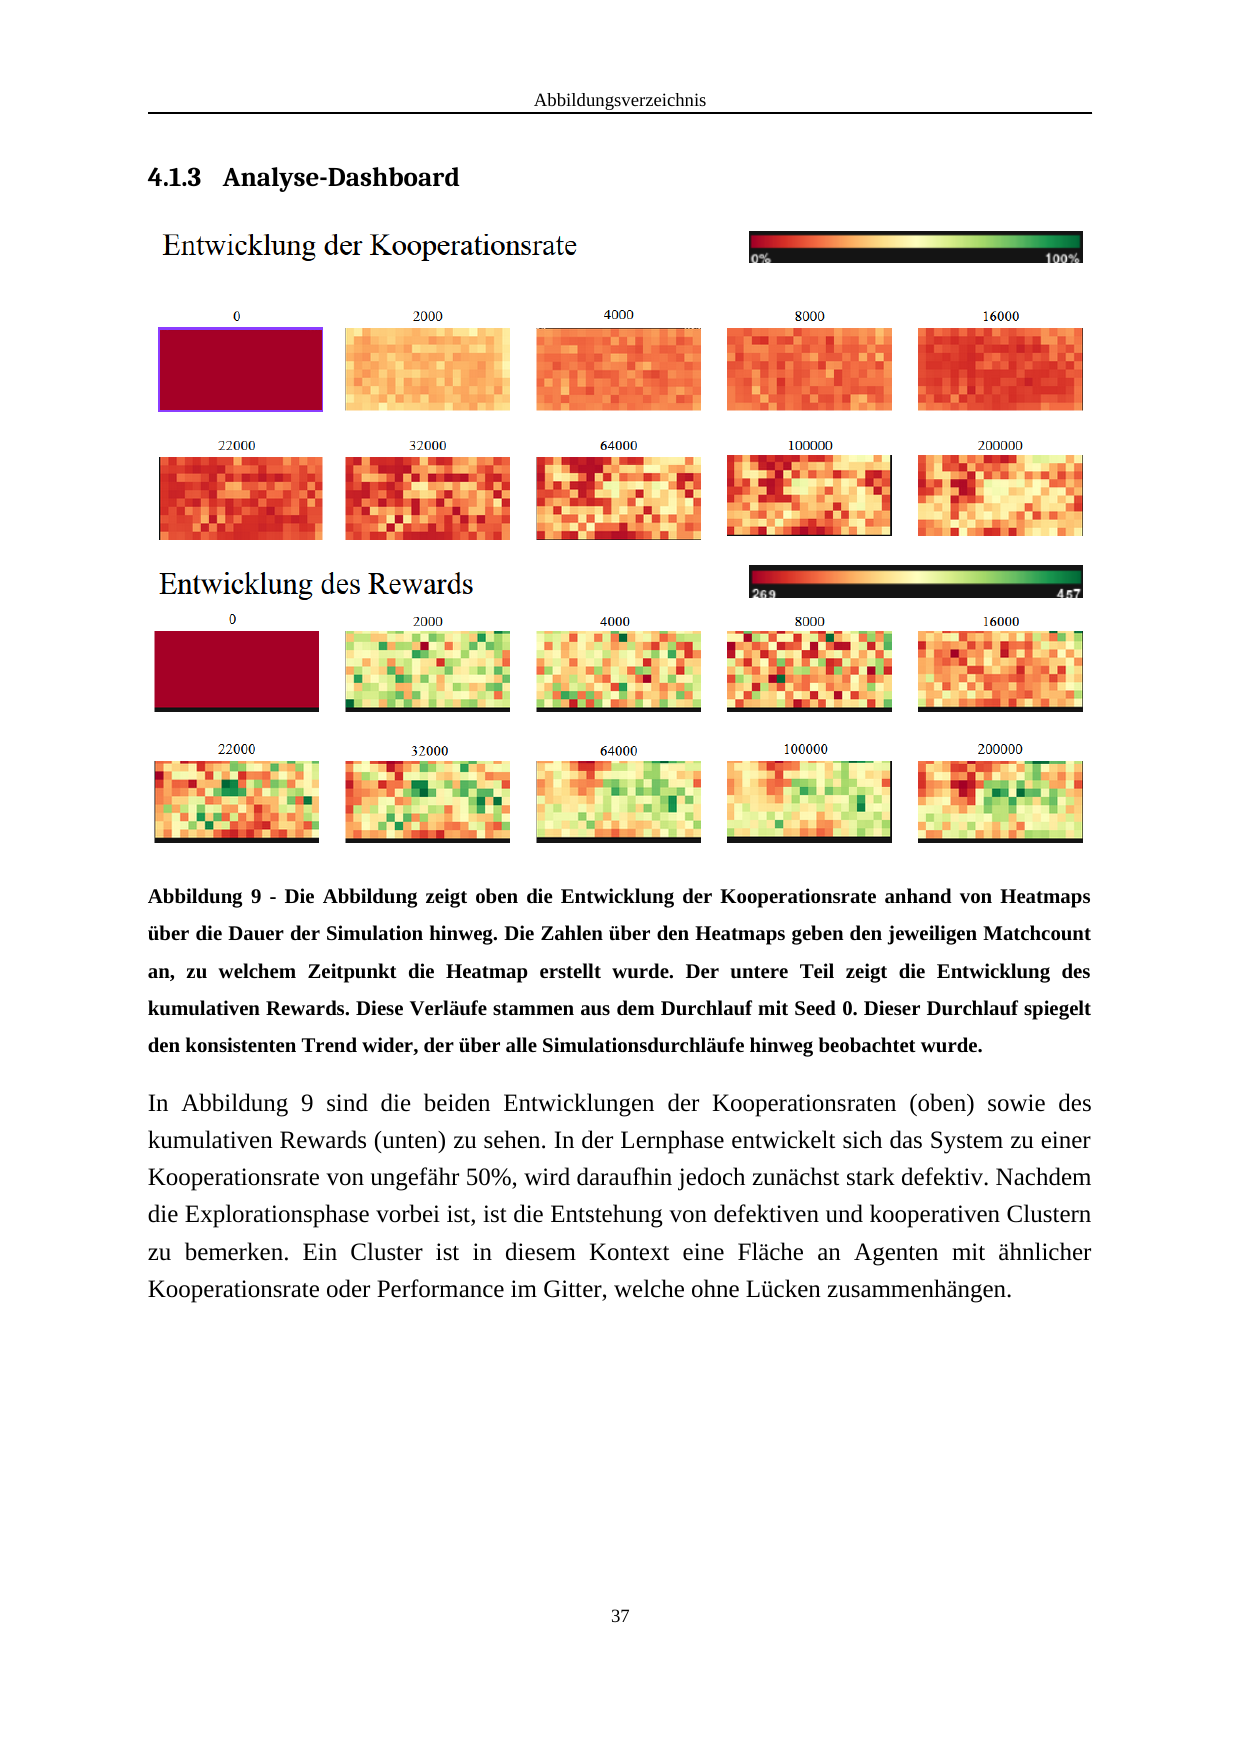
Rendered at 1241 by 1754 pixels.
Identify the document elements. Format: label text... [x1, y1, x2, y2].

subtitle Analyse-Dashboard [148, 161, 1092, 194]
text Abbildung 9 - Die Abbildung zeigt oben die Entwicklung der Kooperationsrate anhand von Heatmaps über die Dauer der Simulation hinweg. Die Zahlen über den Heatmaps geben den jeweiligen Matchcount an, zu welchem Zeitpunkt die Heatmap erstellt wurde. Der untere Teil zeigt die Entwicklung des kumulativen Rewards. Diese Verläufe stammen aus dem Durchlauf mit Seed 0. Dieser Durchlauf spiegelt den konsistenten Trend wider, der über alle Simulationsdurchläufe hinweg beobachtet wurde. [148, 880, 1092, 1061]
text In Abbildung 9 sind die beiden Entwicklungen der Kooperationsraten (oben) sowie des kumulativen Rewards (unten) zu sehen. In der Lernphase entwickelt sich das System zu einer Kooperationsrate von ungefähr 50%, wird daraufhin jedoch zunächst stark defektiv. Nachdem die Explorationsphase vorbei ist, ist die Entstehung von defektiven und kooperativen Clustern zu bemerken. Ein Cluster ist in diesem Kontext eine Fläche an Agenten mit ähnlicher Kooperationsrate oder Performance im Gitter, welche ohne Lücken zusammenhängen. [148, 1086, 1092, 1305]
picture [147, 204, 1093, 855]
